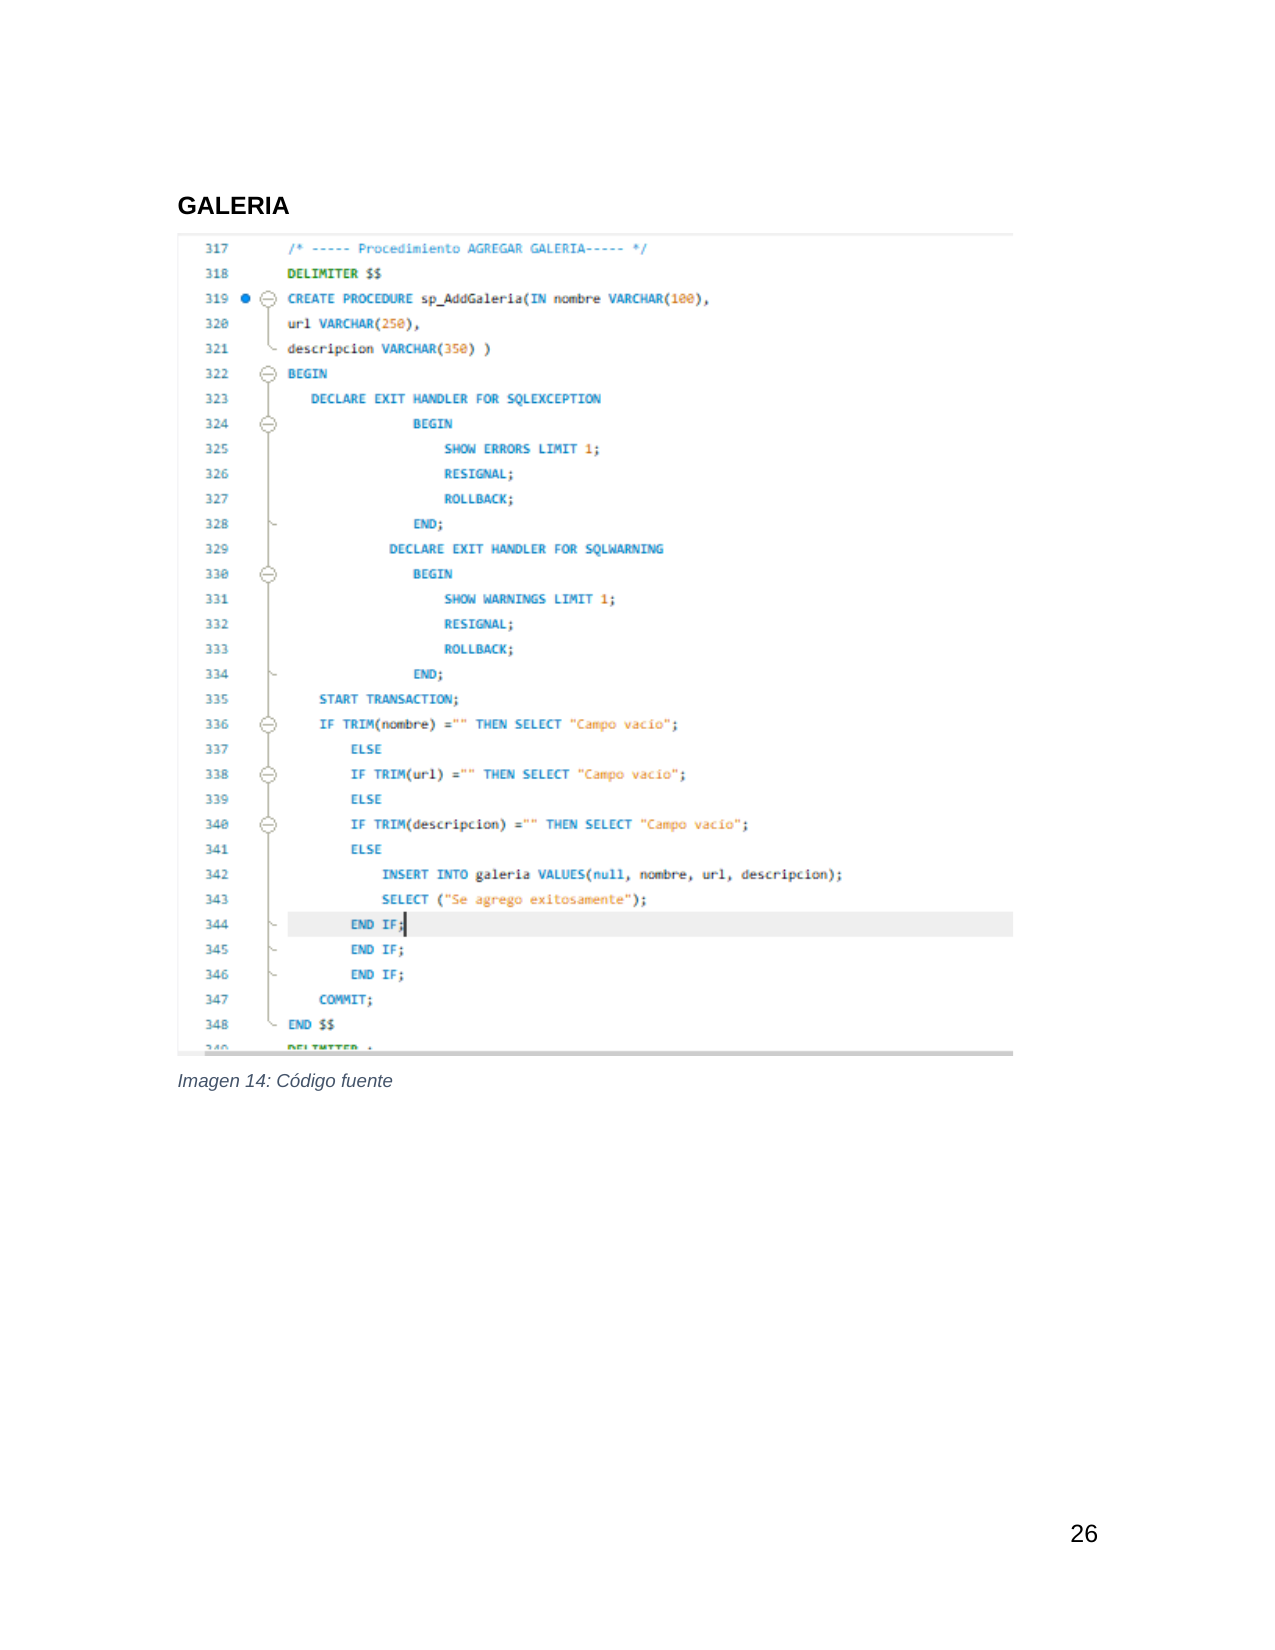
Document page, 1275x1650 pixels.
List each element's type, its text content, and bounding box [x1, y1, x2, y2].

picture [177, 233, 1014, 1056]
text Imagen 14: Código fuente [177, 1070, 1098, 1092]
text GALERIA [177, 191, 1098, 219]
